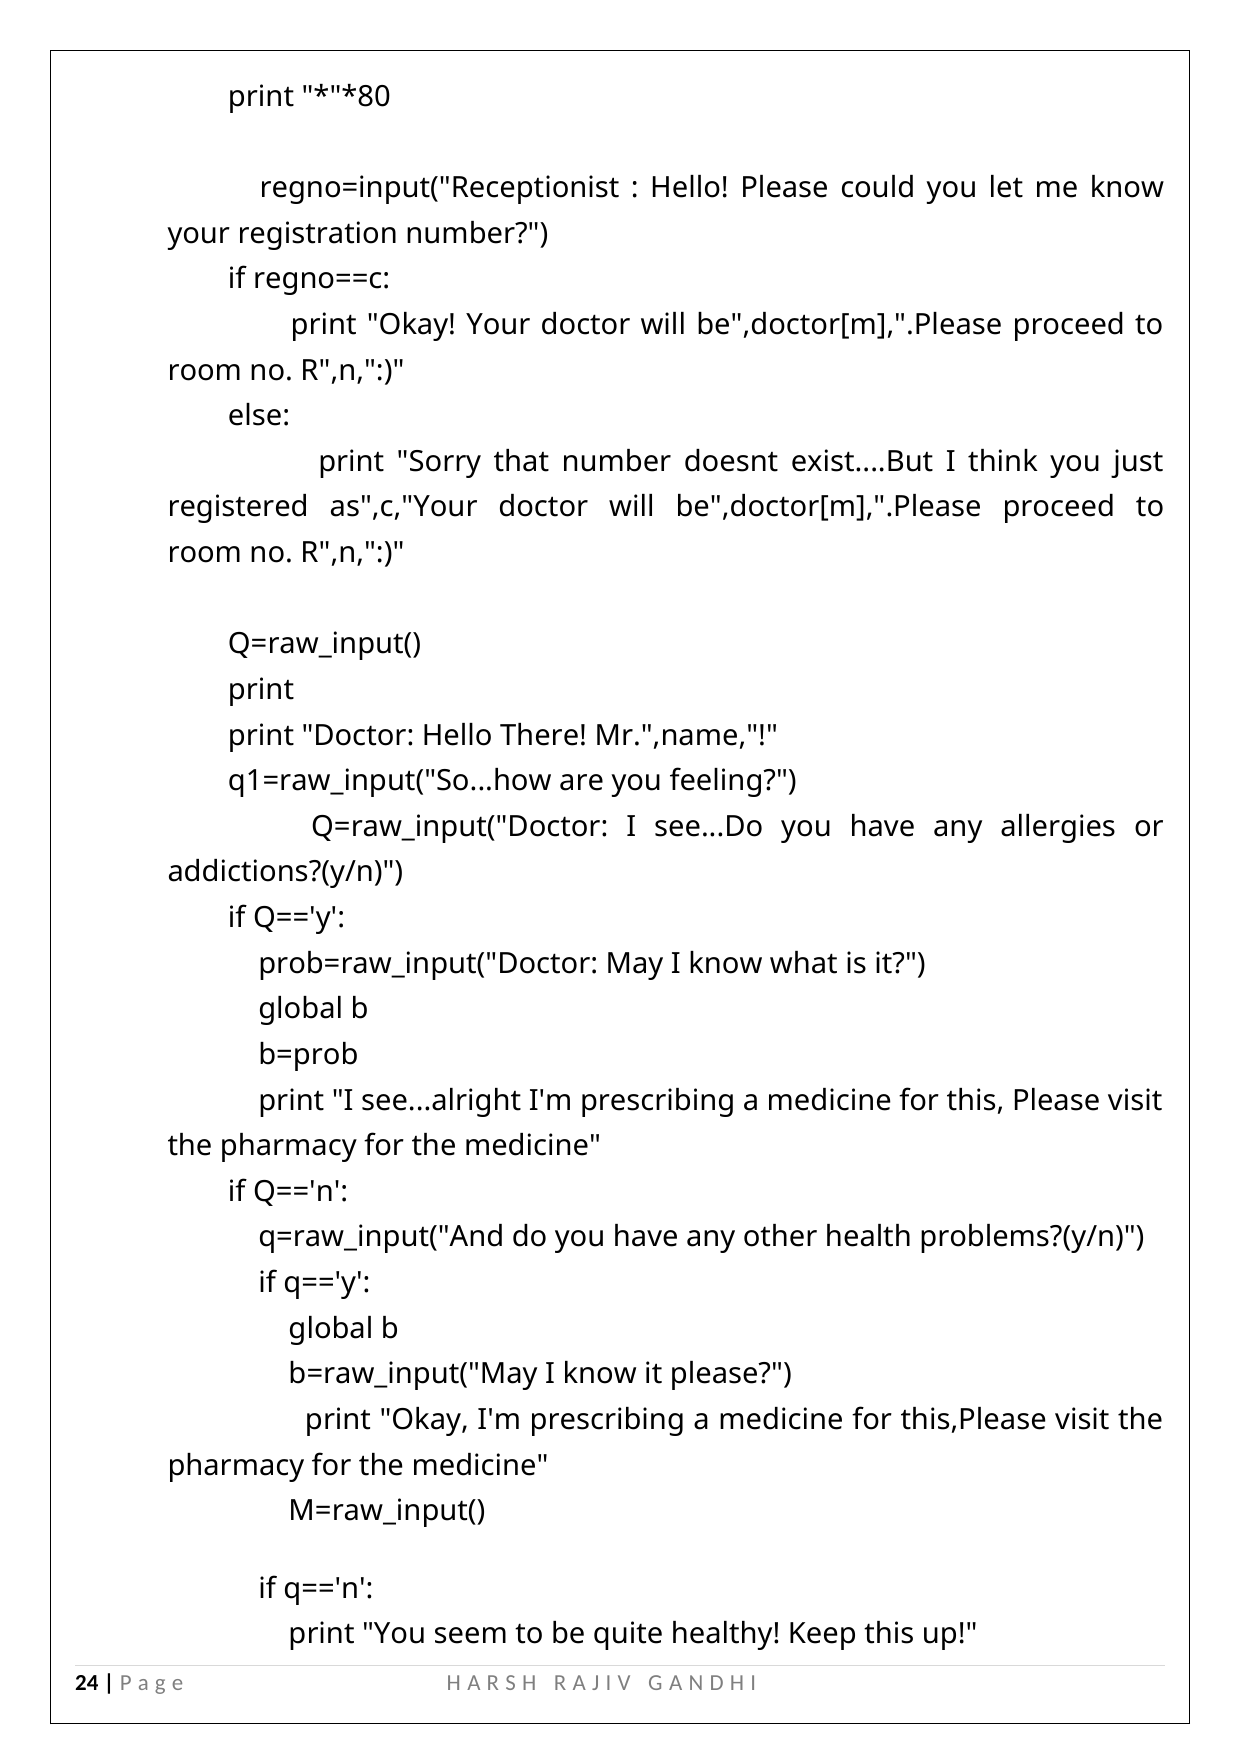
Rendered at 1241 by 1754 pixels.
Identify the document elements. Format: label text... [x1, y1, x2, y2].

list if Q=='y': [167, 896, 1165, 936]
list regno=input("Receptionist : Hello! Please could you let me know your registration number?") [167, 166, 1165, 252]
list q1=raw_input("So...how are you feeling?") [167, 759, 1165, 799]
list if Q=='n': [167, 1170, 1165, 1210]
list print "Okay, I'm prescribing a medicine for this,Please visit the pharmacy for the medicine" [167, 1398, 1165, 1483]
list print "Doctor: Hello There! Mr.",name,"!" [167, 714, 1165, 753]
list b=prob [167, 1033, 1165, 1073]
list prob=raw_input("Doctor: May I know what is it?") [167, 942, 1165, 982]
list if regno==c: [167, 257, 1165, 297]
list Q=raw_input() [167, 622, 1165, 662]
list b=raw_input("May I know it please?") [167, 1352, 1165, 1392]
list Q=raw_input("Doctor: I see...Do you have any allergies or addictions?(y/n)") [167, 805, 1165, 890]
list print "You seem to be quite healthy! Keep this up!" [167, 1613, 1165, 1652]
list if q=='n': [167, 1567, 1165, 1607]
list global b [167, 1307, 1165, 1347]
list print "*"*80 [167, 75, 1165, 115]
list print "Okay! Your doctor will be",doctor[m],".Please proceed to room no. R",n,":)" [167, 303, 1165, 388]
list print "I see...alright I'm prescribing a medicine for this, Please visit the pharmacy for the medicine" [167, 1079, 1165, 1164]
list global b [167, 987, 1165, 1027]
list else: [167, 394, 1165, 434]
list print [167, 668, 1165, 708]
list print "Sorry that number doesnt exist....But I think you just registered as",c,"Your doctor will be",doctor[m],".Please proceed to room no. R",n,":)" [167, 440, 1165, 571]
list M=raw_input() [167, 1489, 1165, 1529]
list if q=='y': [167, 1261, 1165, 1301]
list q=raw_input("And do you have any other health problems?(y/n)") [167, 1216, 1165, 1255]
